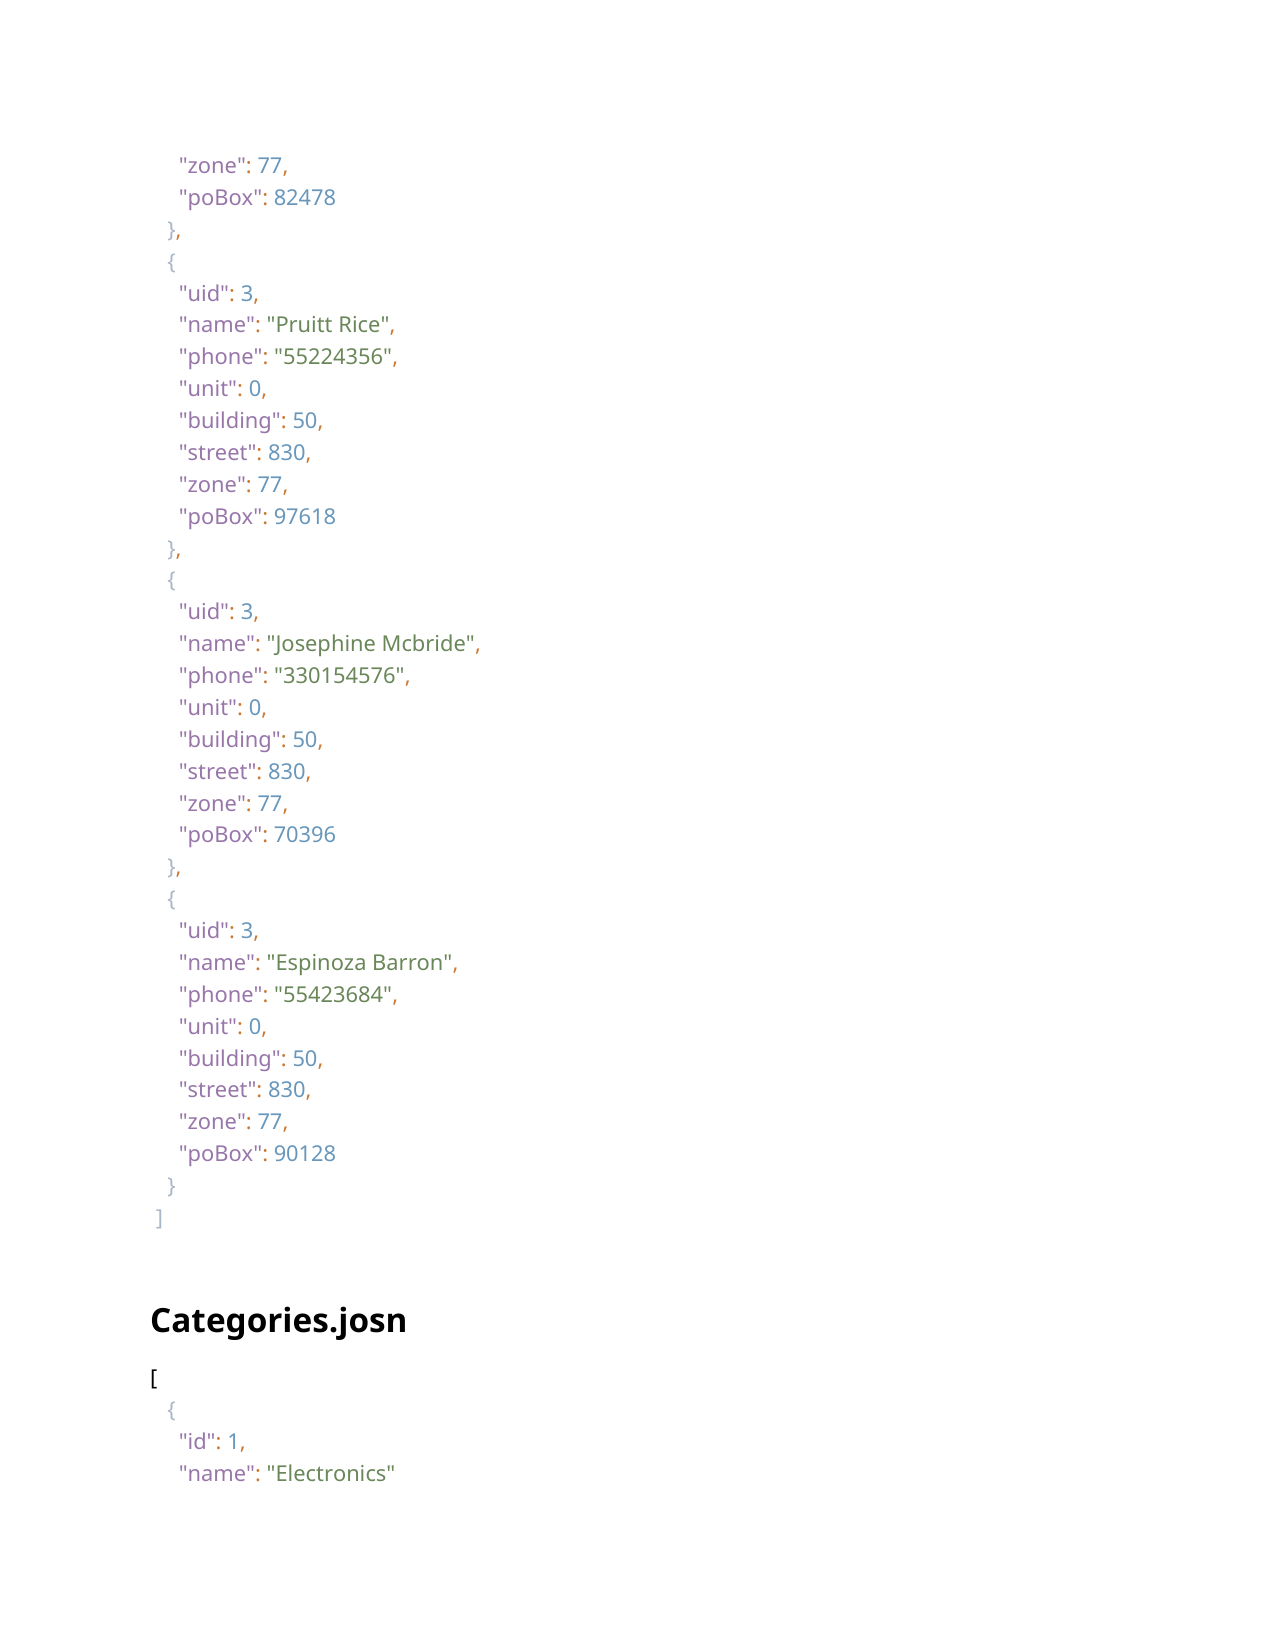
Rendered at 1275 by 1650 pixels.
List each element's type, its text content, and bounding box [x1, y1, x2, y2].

text Categories.josn [150, 1297, 1125, 1342]
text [150, 1362, 1125, 1488]
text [150, 150, 1125, 1232]
